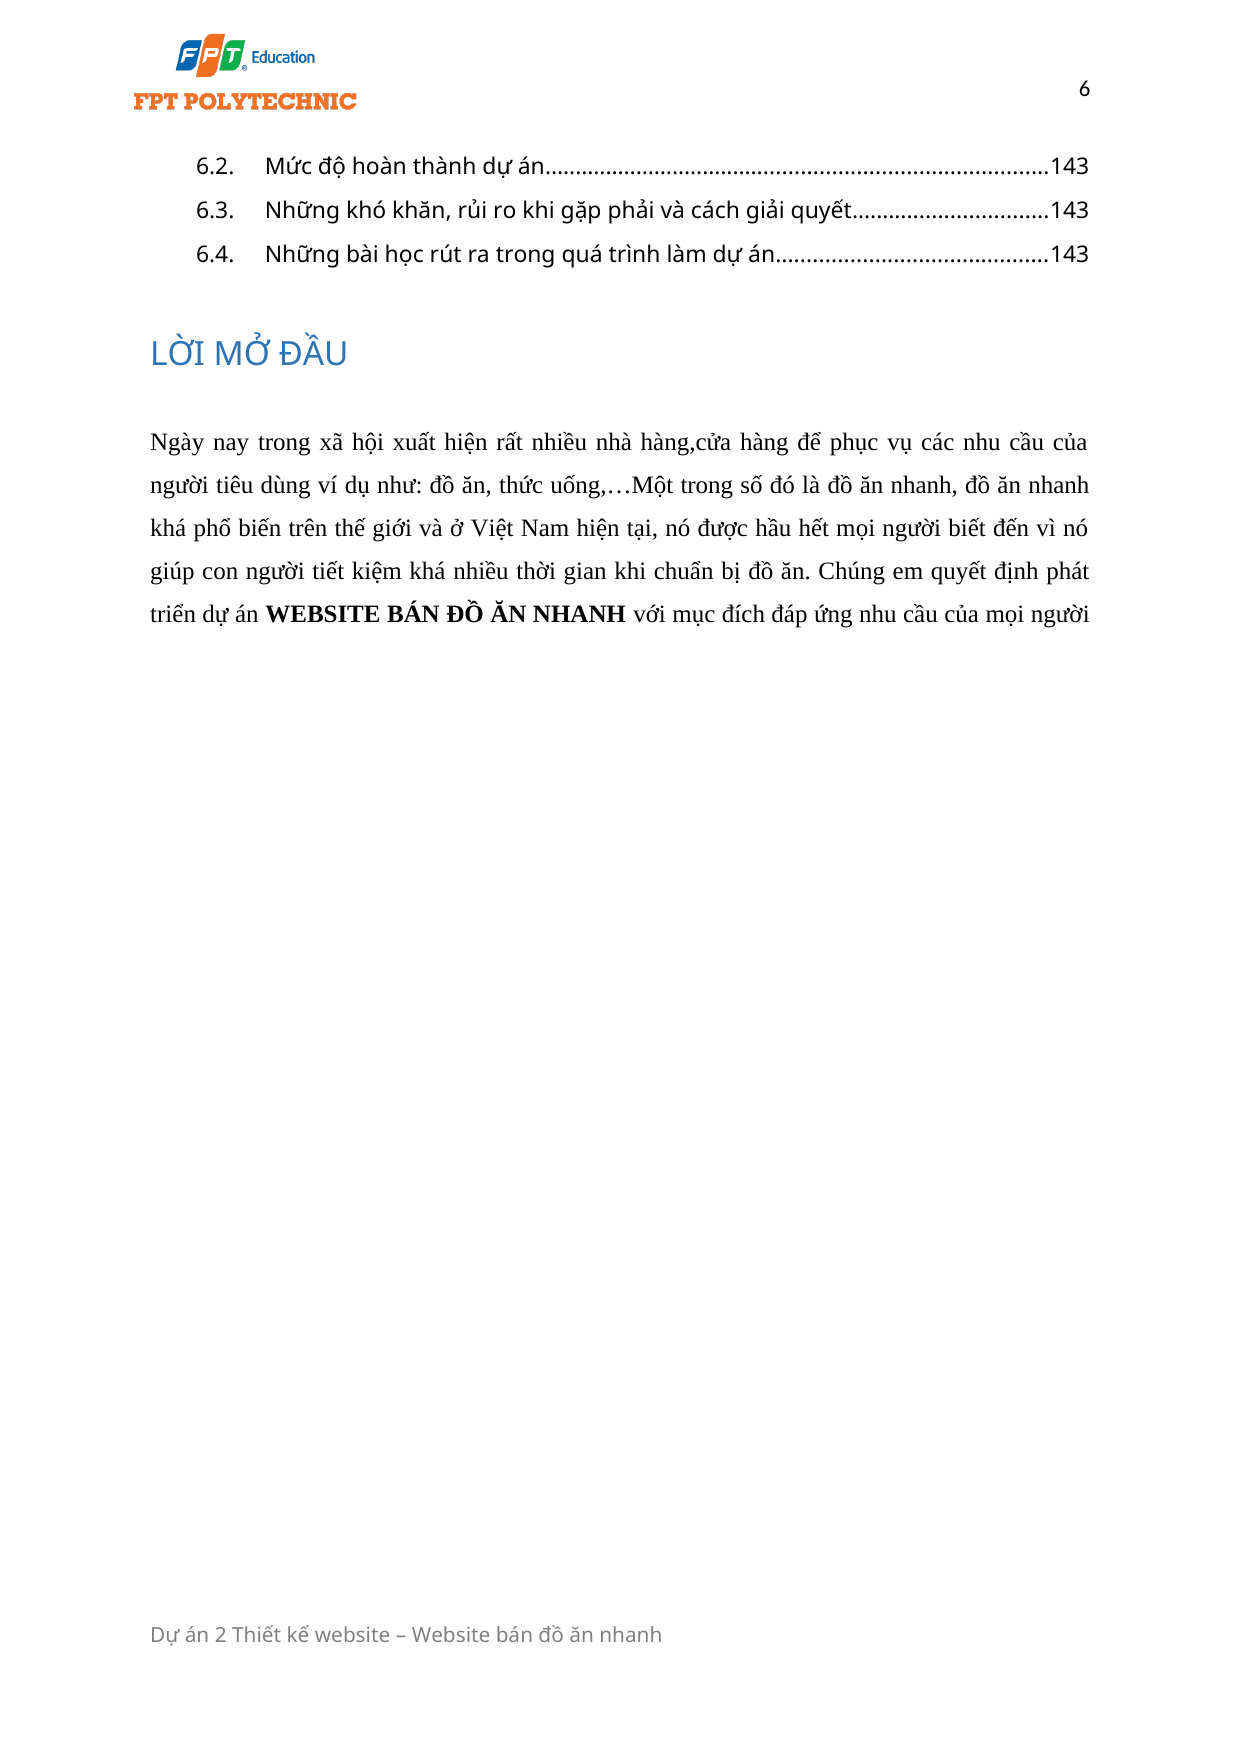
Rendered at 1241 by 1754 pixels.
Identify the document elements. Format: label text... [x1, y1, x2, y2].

subtitle LỜI MỞ ĐẦU [150, 330, 1090, 376]
text Ngày nay trong xã hội xuất hiện rất nhiều nhà hàng,cửa hàng để phục vụ các nhu cầu của người tiêu dùng ví dụ như: đồ ăn, thức uống,…Một trong số đó là đồ ăn nhanh, đồ ăn nhanh khá phổ biến trên thế giới và ở Việt Nam hiện tại, nó được hầu hết mọi người biết đến vì nó giúp con người tiết kiệm khá nhiều thời gian khi chuẩn bị đồ ăn. Chúng em quyết định phát triển dự án WEBSITE BÁN ĐỒ ĂN NHANH với mục đích đáp ứng nhu cầu của mọi người [150, 427, 1090, 670]
text 6.3. Những khó khăn, rủi ro khi gặp phải và cách giải quyết 143 [196, 194, 1090, 225]
text 6.4. Những bài học rút ra trong quá trình làm dự án 143 [196, 238, 1090, 269]
text 6.2. Mức độ hoàn thành dự án 143 [196, 150, 1090, 181]
picture [126, 26, 364, 117]
